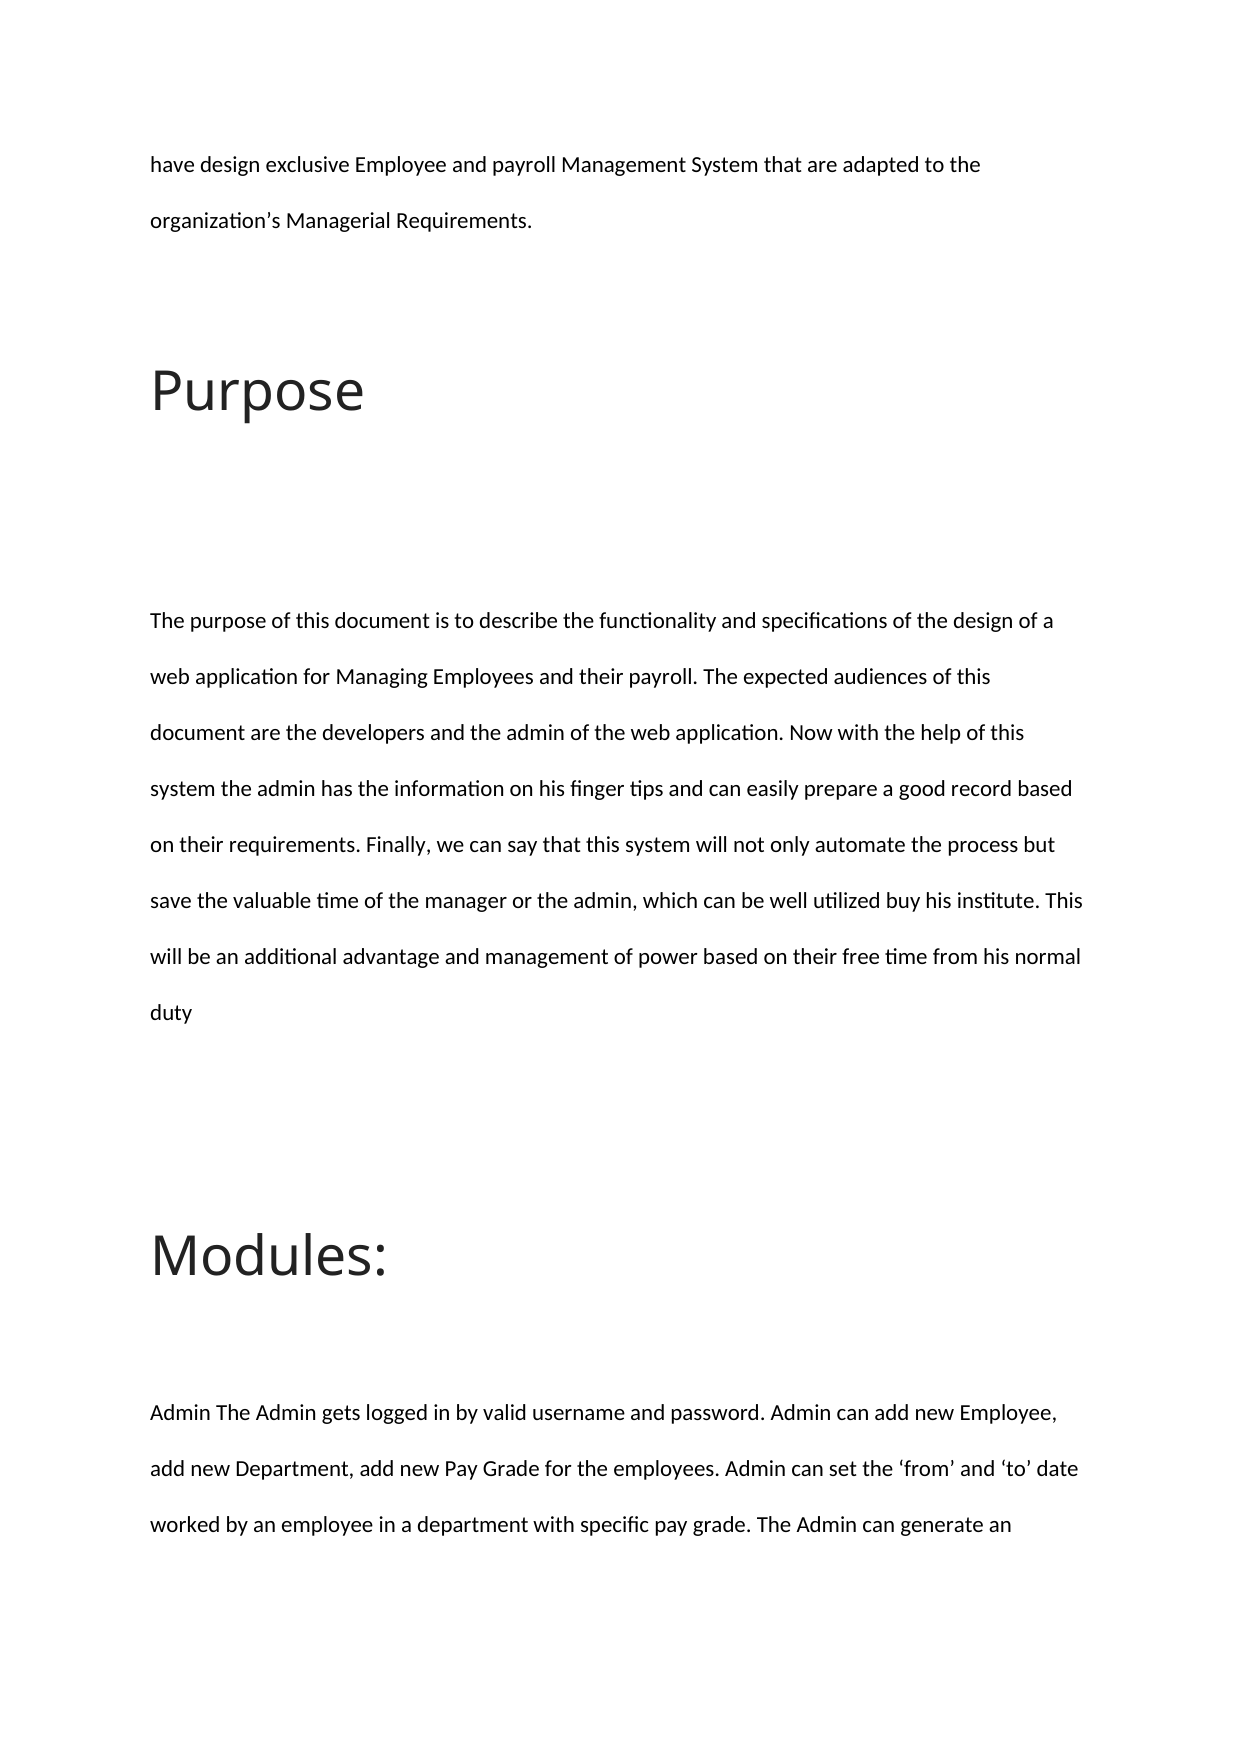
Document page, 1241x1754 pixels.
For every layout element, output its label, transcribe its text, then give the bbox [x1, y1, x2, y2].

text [150, 1398, 1090, 1538]
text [150, 150, 1090, 234]
text Purpose [150, 351, 1090, 427]
text Modules: [150, 1216, 1090, 1291]
text The purpose of this document is to describe the functionality and specifications of the design of a web application for Managing Employees and their payroll. The expected audiences of this document are the developers and the admin of the web application. Now with the help of this system the admin has the information on his finger tips and can easily prepare a good record based on their requirements. Finally, we can say that this system will not only automate the process but save the valuable time of the manager or the admin, which can be well utilized buy his institute. This will be an additional advantage and management of power based on their free time from his normal duty [150, 606, 1090, 1026]
